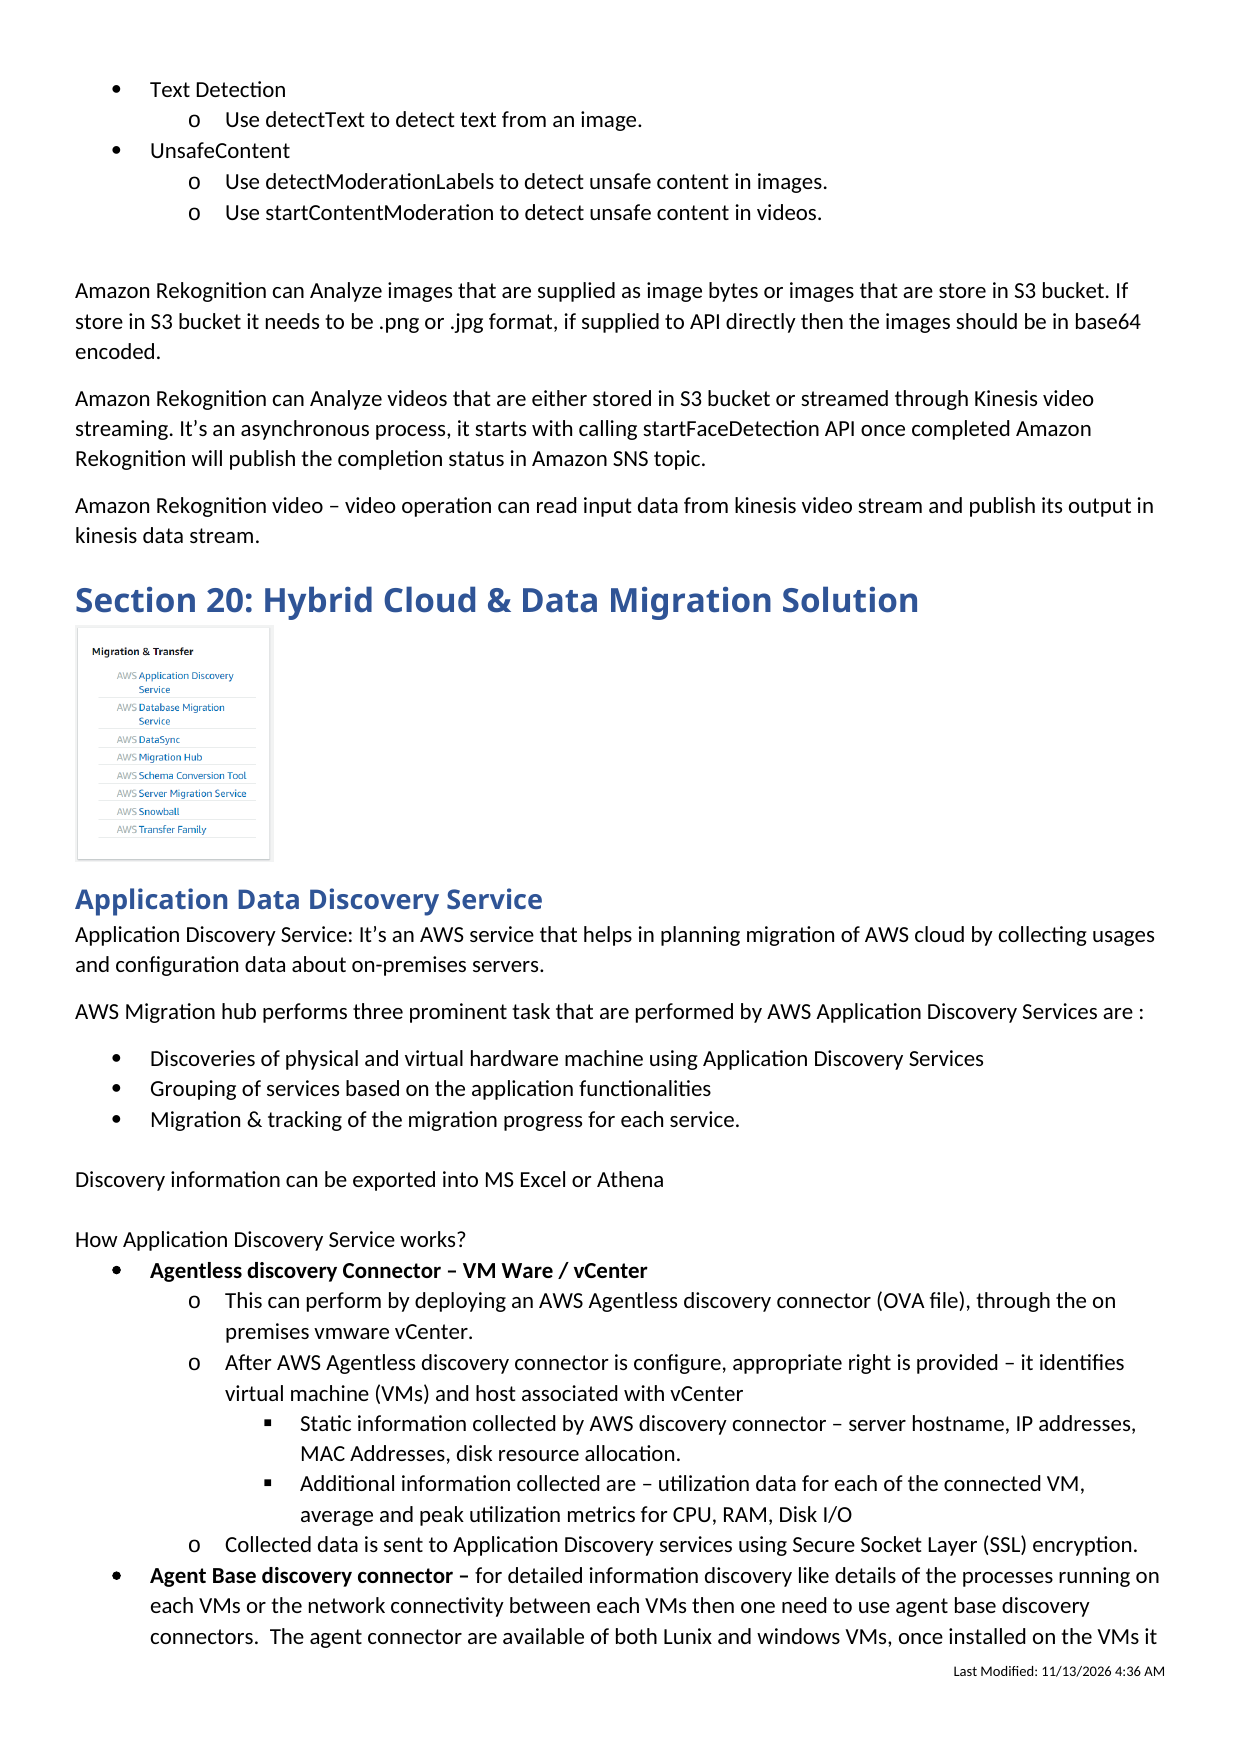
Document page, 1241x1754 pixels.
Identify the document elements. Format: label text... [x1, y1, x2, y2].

text Amazon Rekognition video – video operation can read input data from kinesis video stream and publish its output in kinesis data stream. [75, 491, 1165, 549]
list Additional information collected are – utilization data for each of the connected VM, average and peak utilization metrics for CPU, RAM, Disk I/O [262, 1469, 1165, 1528]
list Use detectModerationLabels to detect unsafe content in images. [187, 167, 1165, 196]
text Discovery information can be exported into MS Excel or Athena [75, 1165, 1165, 1193]
text AWS Migration hub performs three prominent task that are performed by AWS Application Discovery Services are : [75, 997, 1165, 1026]
list After AWS Agentless discovery connector is configure, appropriate right is provided – it identifies virtual machine (VMs) and host associated with vCenter [187, 1348, 1165, 1407]
subtitle Section 20: Hybrid Cloud & Data Migration Solution [75, 577, 1165, 622]
text Amazon Rekognition can Analyze videos that are either stored in S3 bucket or streamed through Kinesis video streaming. It’s an asynchronous process, it starts with calling startFaceDetection API once completed Amazon Rekognition will publish the completion status in Amazon SNS topic. [75, 384, 1165, 472]
picture [75, 625, 274, 862]
text Amazon Rekognition can Analyze images that are supplied as image bytes or images that are store in S3 bucket. If store in S3 bucket it needs to be .png or .jpg format, if supplied to API directly then the images should be in base64 encoded. [75, 277, 1165, 365]
list Collected data is sent to Application Discovery services using Secure Socket Layer (SSL) encryption. [187, 1530, 1165, 1559]
list Migration & tracking of the migration progress for each service. [112, 1105, 1165, 1133]
list This can perform by deploying an AWS Agentless discovery connector (OVA file), through the on premises vmware vCenter. [187, 1286, 1165, 1345]
list Agentless discovery Connector – VM Ware / vCenter [112, 1256, 1165, 1284]
text Application Discovery Service: It’s an AWS service that helps in planning migration of AWS cloud by collecting usages and configuration data about on-premises servers. [75, 920, 1165, 979]
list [112, 1561, 1165, 1650]
list UnsafeContent [112, 137, 1165, 165]
list Discoveries of physical and virtual hardware machine using Application Discovery Services [112, 1044, 1165, 1072]
list Text Detection [112, 75, 1165, 103]
subtitle Application Data Discovery Service [75, 881, 1165, 917]
text How Application Discovery Service works? [75, 1226, 1165, 1254]
list Use detectText to detect text from an image. [187, 105, 1165, 134]
list Use startContentModeration to detect unsafe content in videos. [187, 198, 1165, 227]
list Grouping of services based on the application functionalities [112, 1074, 1165, 1103]
list Static information collected by AWS discovery connector – server hostname, IP addresses, MAC Addresses, disk resource allocation. [262, 1409, 1165, 1467]
